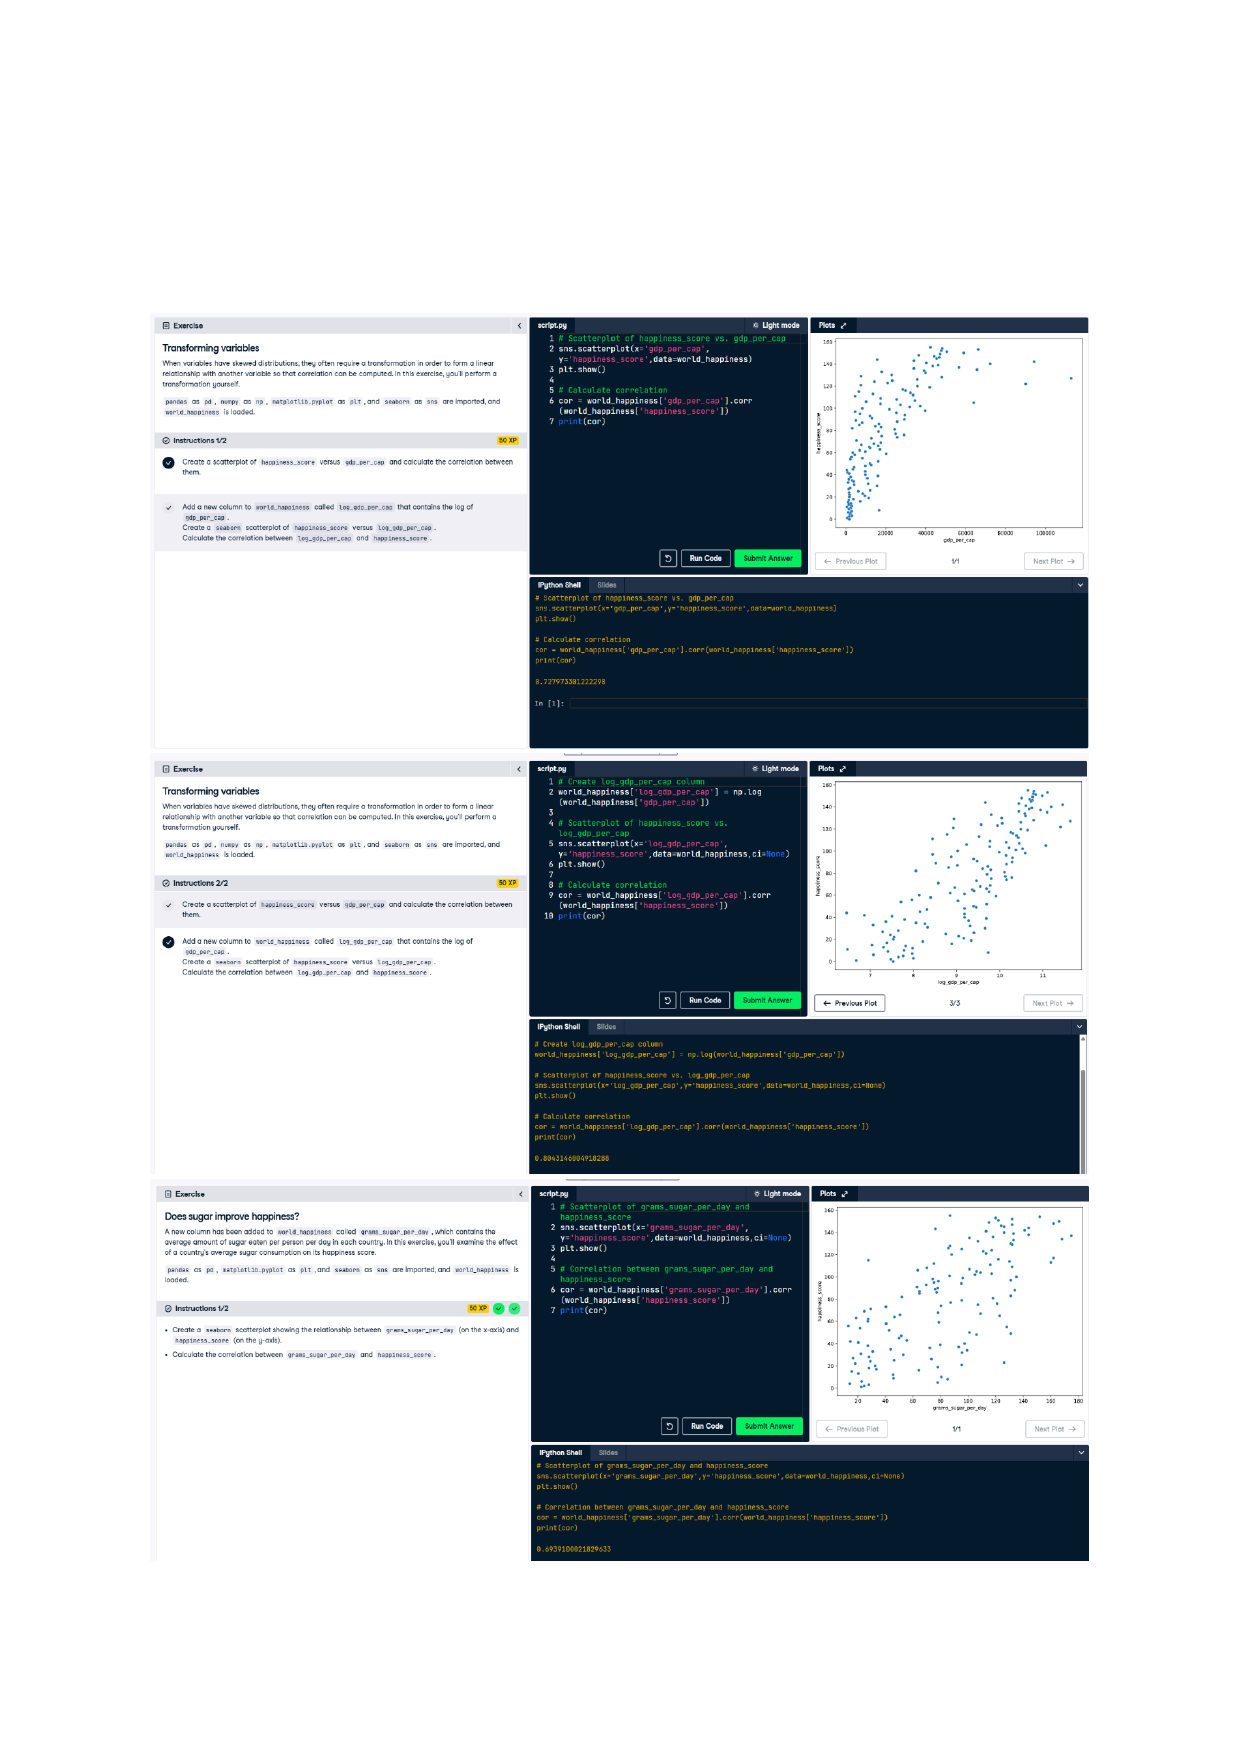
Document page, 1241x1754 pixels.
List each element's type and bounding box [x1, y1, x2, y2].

picture [150, 753, 1089, 1174]
picture [150, 1179, 1089, 1561]
picture [150, 313, 1089, 749]
